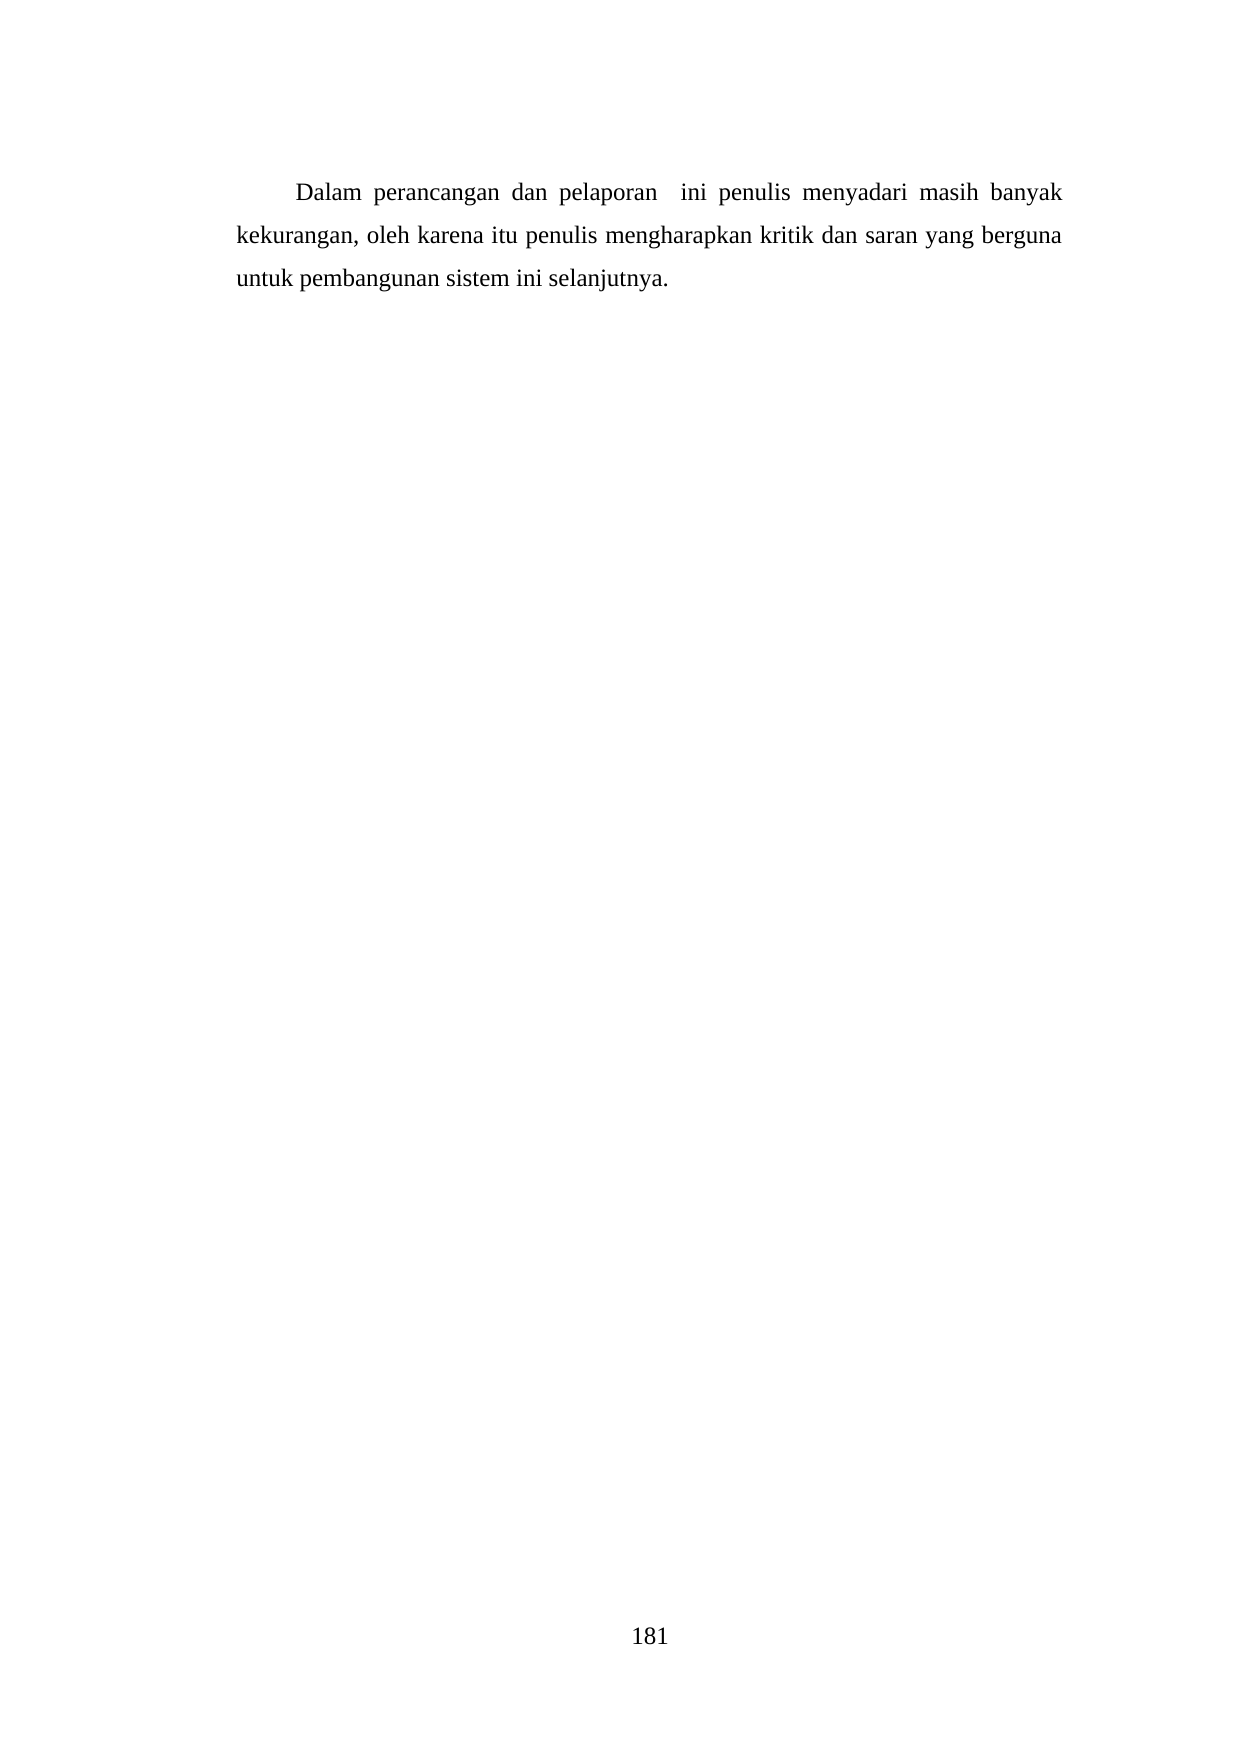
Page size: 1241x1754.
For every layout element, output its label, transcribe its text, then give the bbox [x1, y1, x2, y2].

list Dalam perancangan dan pelaporan ini penulis menyadari masih banyak kekurangan, oleh karena itu penulis mengharapkan kritik dan saran yang berguna untuk pembangunan sistem ini selanjutnya. [236, 177, 1063, 292]
